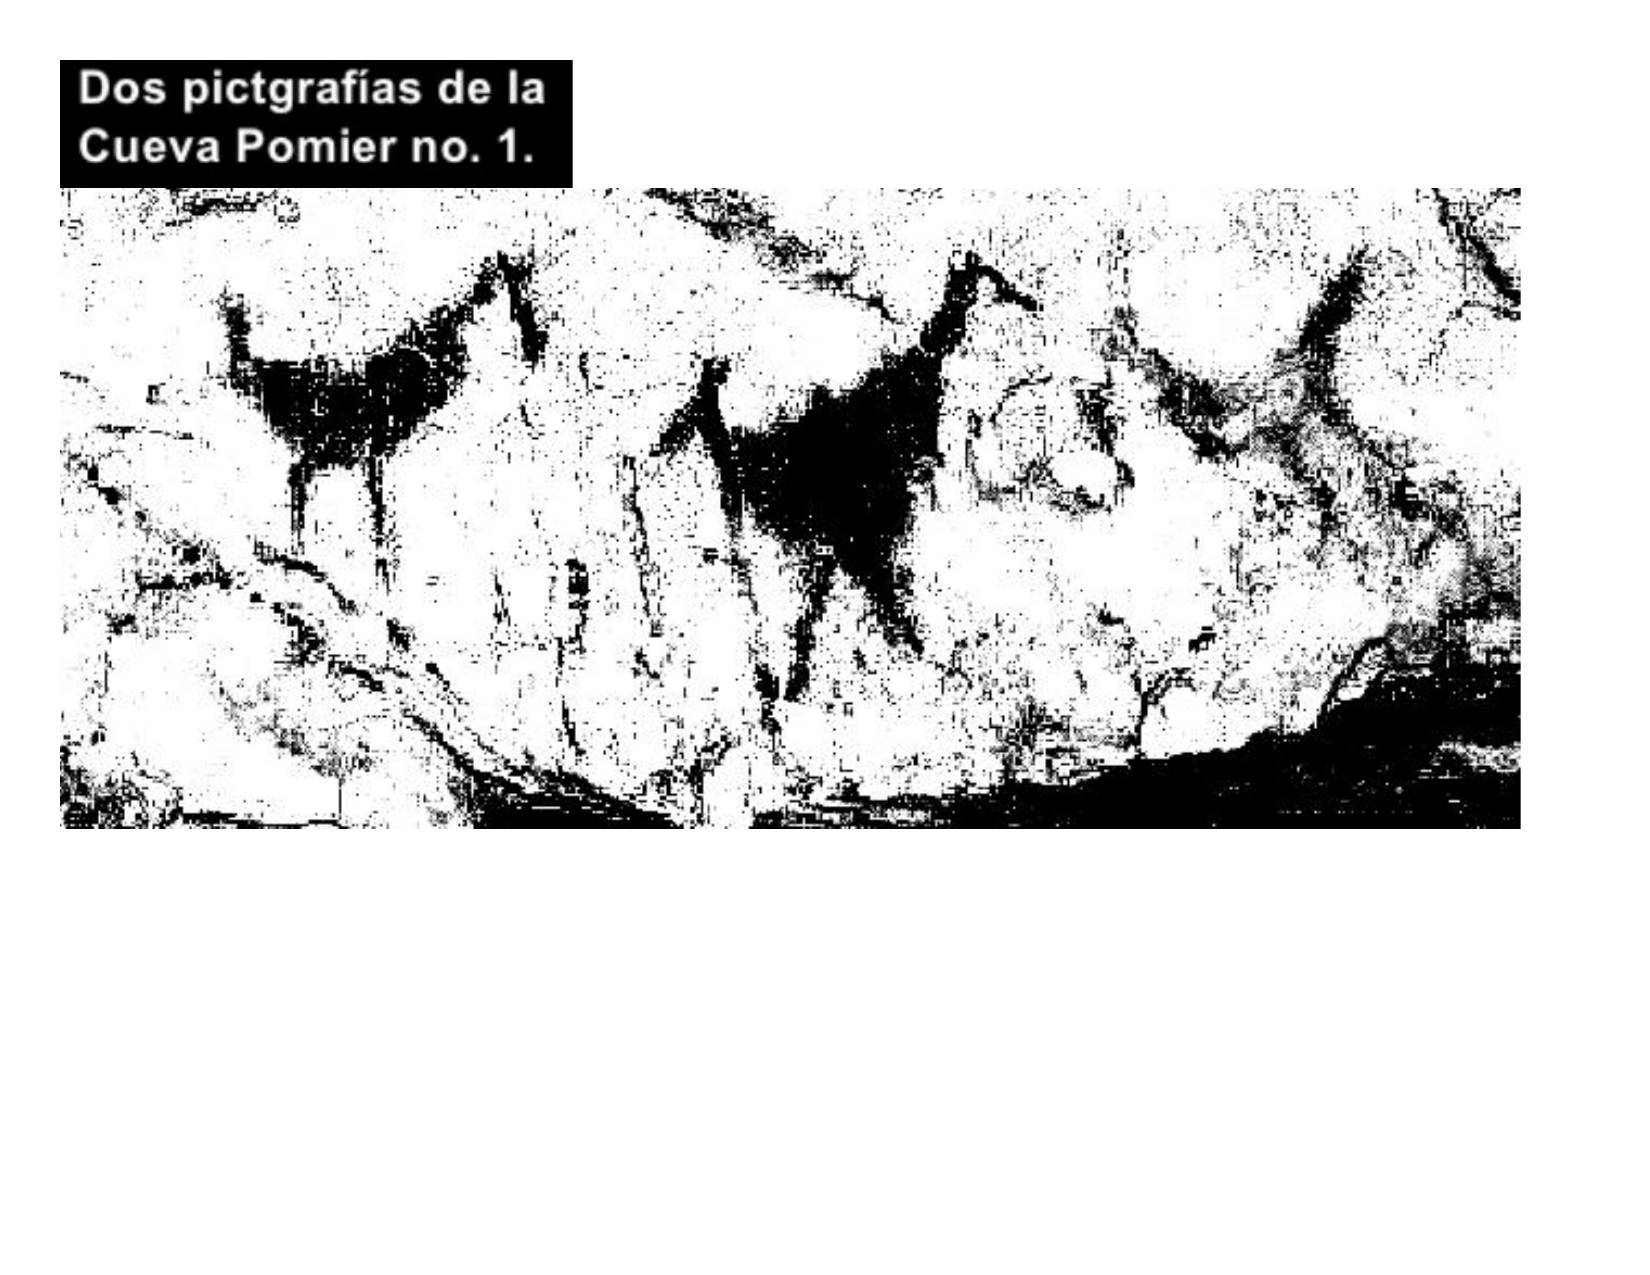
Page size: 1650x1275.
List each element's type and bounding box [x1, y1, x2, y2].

picture [60, 60, 1521, 829]
